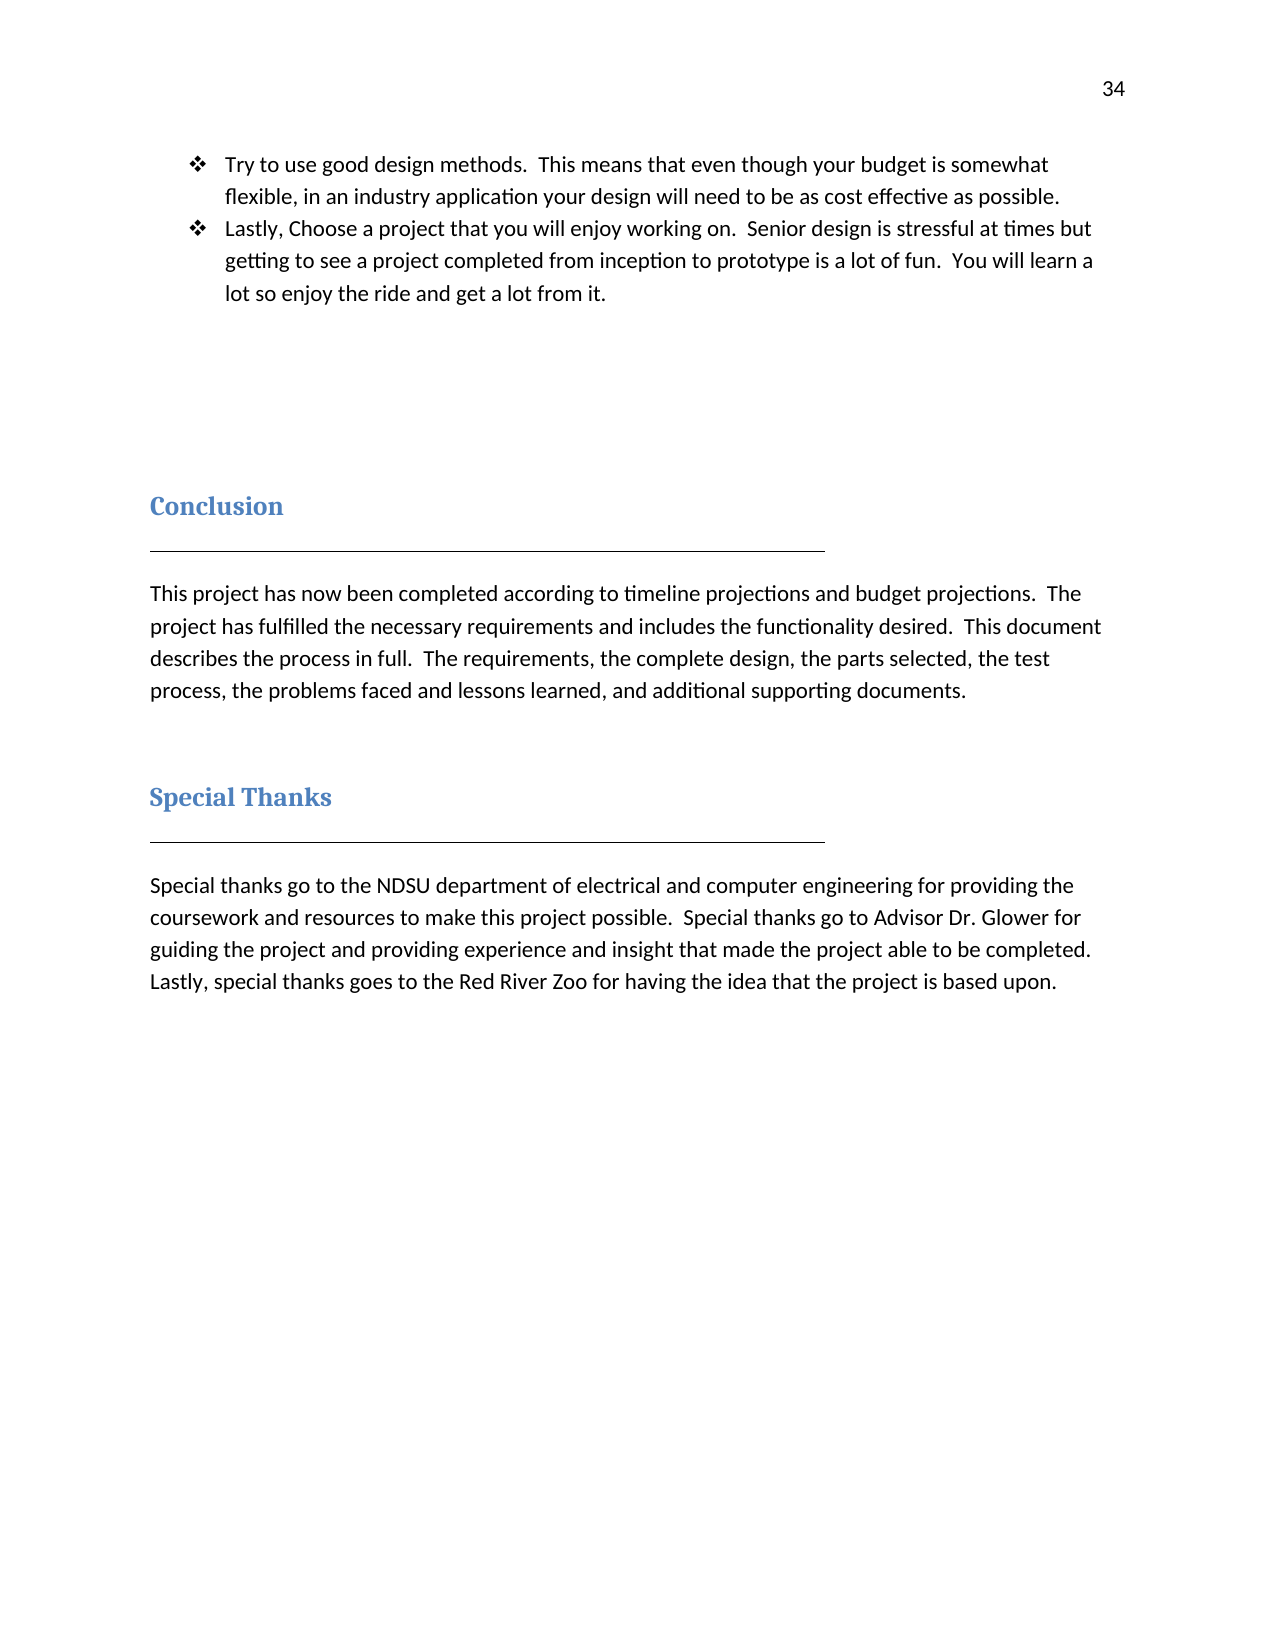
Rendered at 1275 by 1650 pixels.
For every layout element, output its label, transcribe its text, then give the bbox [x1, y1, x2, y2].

subtitle Special Thanks [150, 782, 1125, 813]
text This project has now been completed according to timeline projections and budget projections. The project has fulfilled the necessary requirements and includes the functionality desired. This document describes the process in full. The requirements, the complete design, the parts selected, the test process, the problems faced and lessons learned, and additional supporting documents. [150, 579, 1125, 704]
subtitle Conclusion [150, 491, 1125, 522]
text Special thanks go to the NDSU department of electrical and computer engineering for providing the coursework and resources to make this project possible. Special thanks go to Advisor Dr. Glower for guiding the project and providing experience and insight that made the project able to be completed. Lastly, special thanks goes to the Red River Zoo for having the idea that the project is based upon. [150, 871, 1125, 996]
list Try to use good design methods. This means that even though your budget is somewhat flexible, in an industry application your design will need to be as cost effective as possible. [187, 150, 1125, 210]
list Lastly, Choose a project that you will enjoy working on. Senior design is stressful at times but getting to see a project completed from inception to prototype is a lot of fun. You will learn a lot so enjoy the ride and get a lot from it. [187, 214, 1125, 307]
